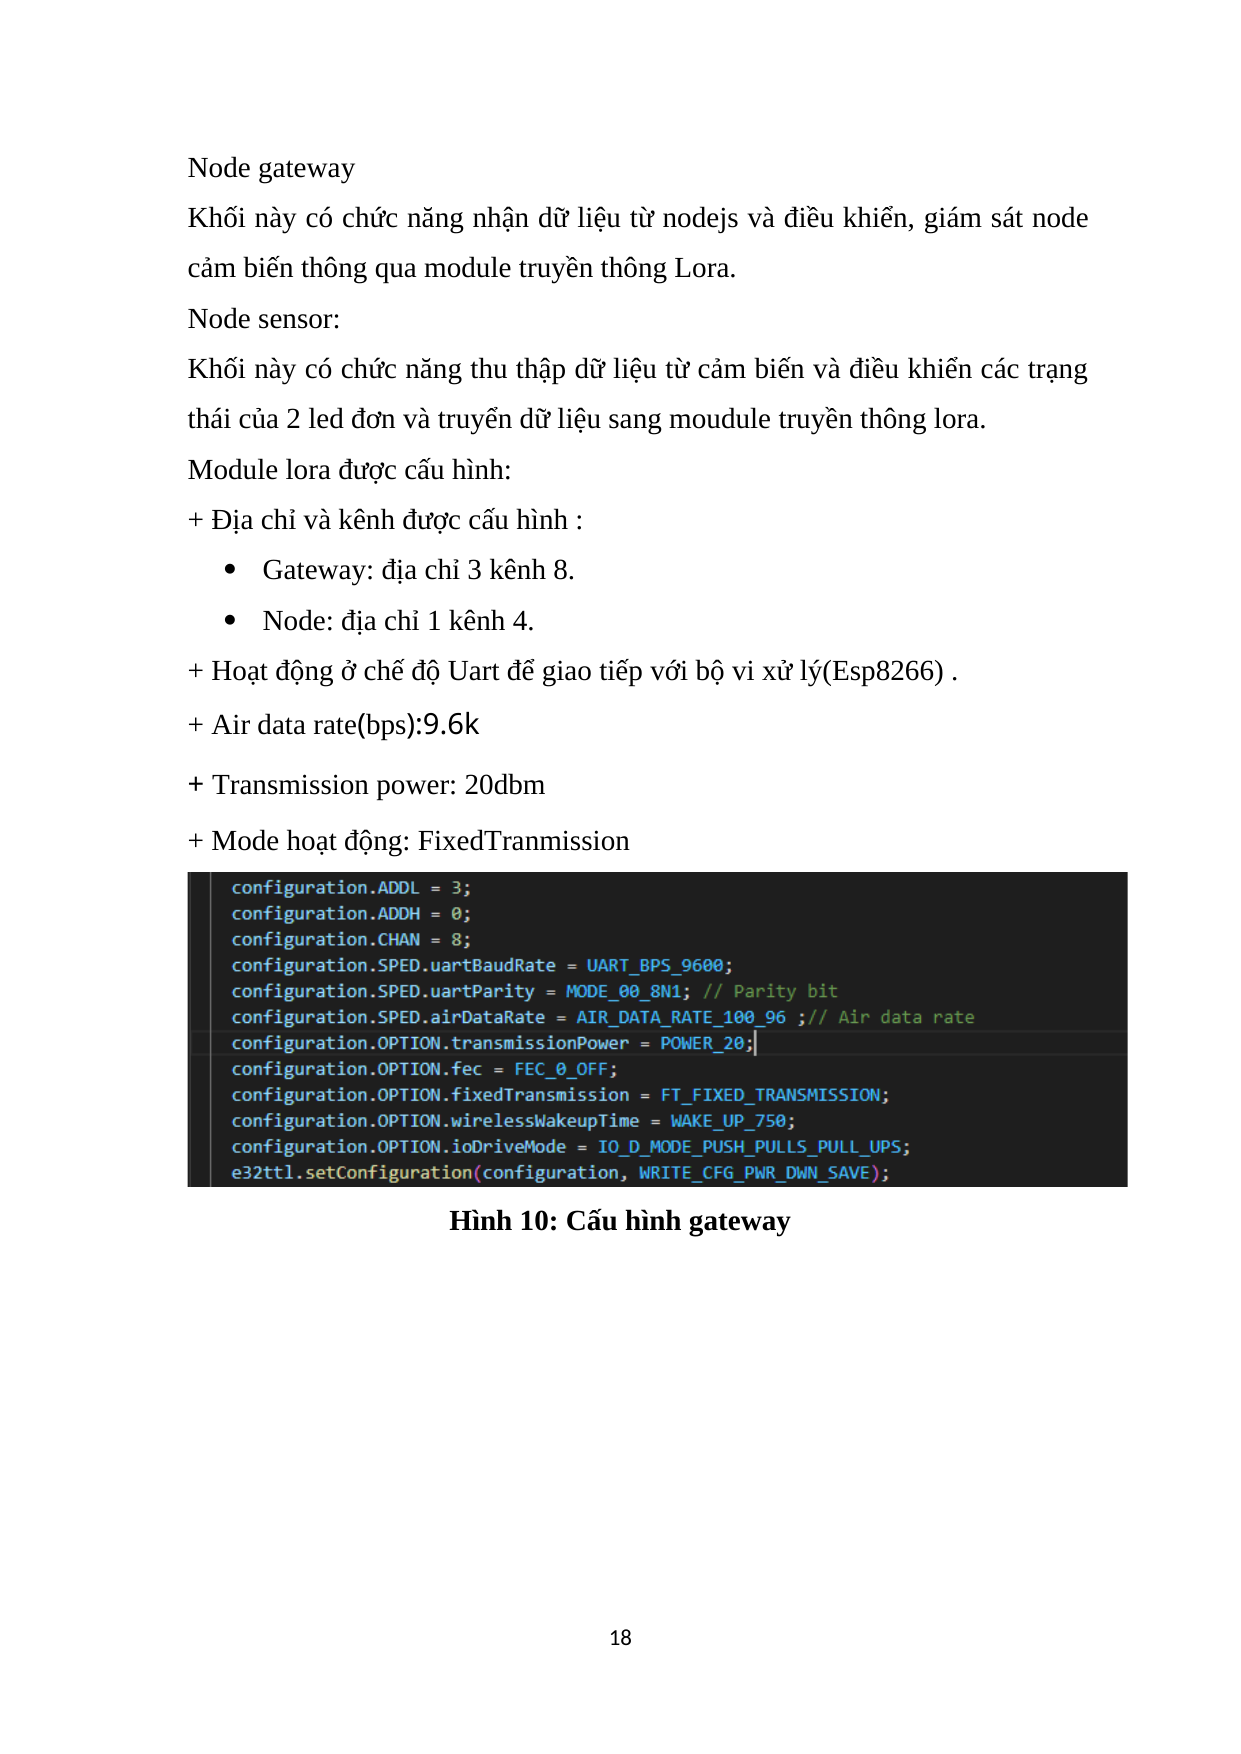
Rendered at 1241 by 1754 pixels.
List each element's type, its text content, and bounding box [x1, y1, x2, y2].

list Gateway: địa chỉ 3 kênh 8. [225, 552, 1090, 586]
text + Địa chỉ và kênh được cấu hình : [187, 502, 1090, 536]
text Hình 10: Cấu hình gateway [150, 1203, 1090, 1237]
text Module lora được cấu hình: [187, 452, 1090, 485]
text Node gateway [187, 150, 1090, 183]
picture [187, 872, 1128, 1187]
text Node sensor: [187, 301, 1090, 334]
text Khối này có chức năng thu thập dữ liệu từ cảm biến và điều khiển các trạng thái của 2 led đơn và truyển dữ liệu sang moudule truyền thông lora. [187, 351, 1090, 435]
text + Hoạt động ở chế độ Uart để giao tiếp với bộ vi xử lý(Esp8266) . [187, 653, 1090, 687]
text + Transmission power: 20dbm [187, 763, 1090, 803]
text Khối này có chức năng nhận dữ liệu từ nodejs và điều khiển, giám sát node cảm biến thông qua module truyền thông Lora. [187, 200, 1090, 284]
list Node: địa chỉ 1 kênh 4. [225, 603, 1090, 637]
text + Air data rate(bps):9.6k [187, 704, 1090, 743]
text + Mode hoạt động: FixedTranmission [187, 823, 1090, 856]
